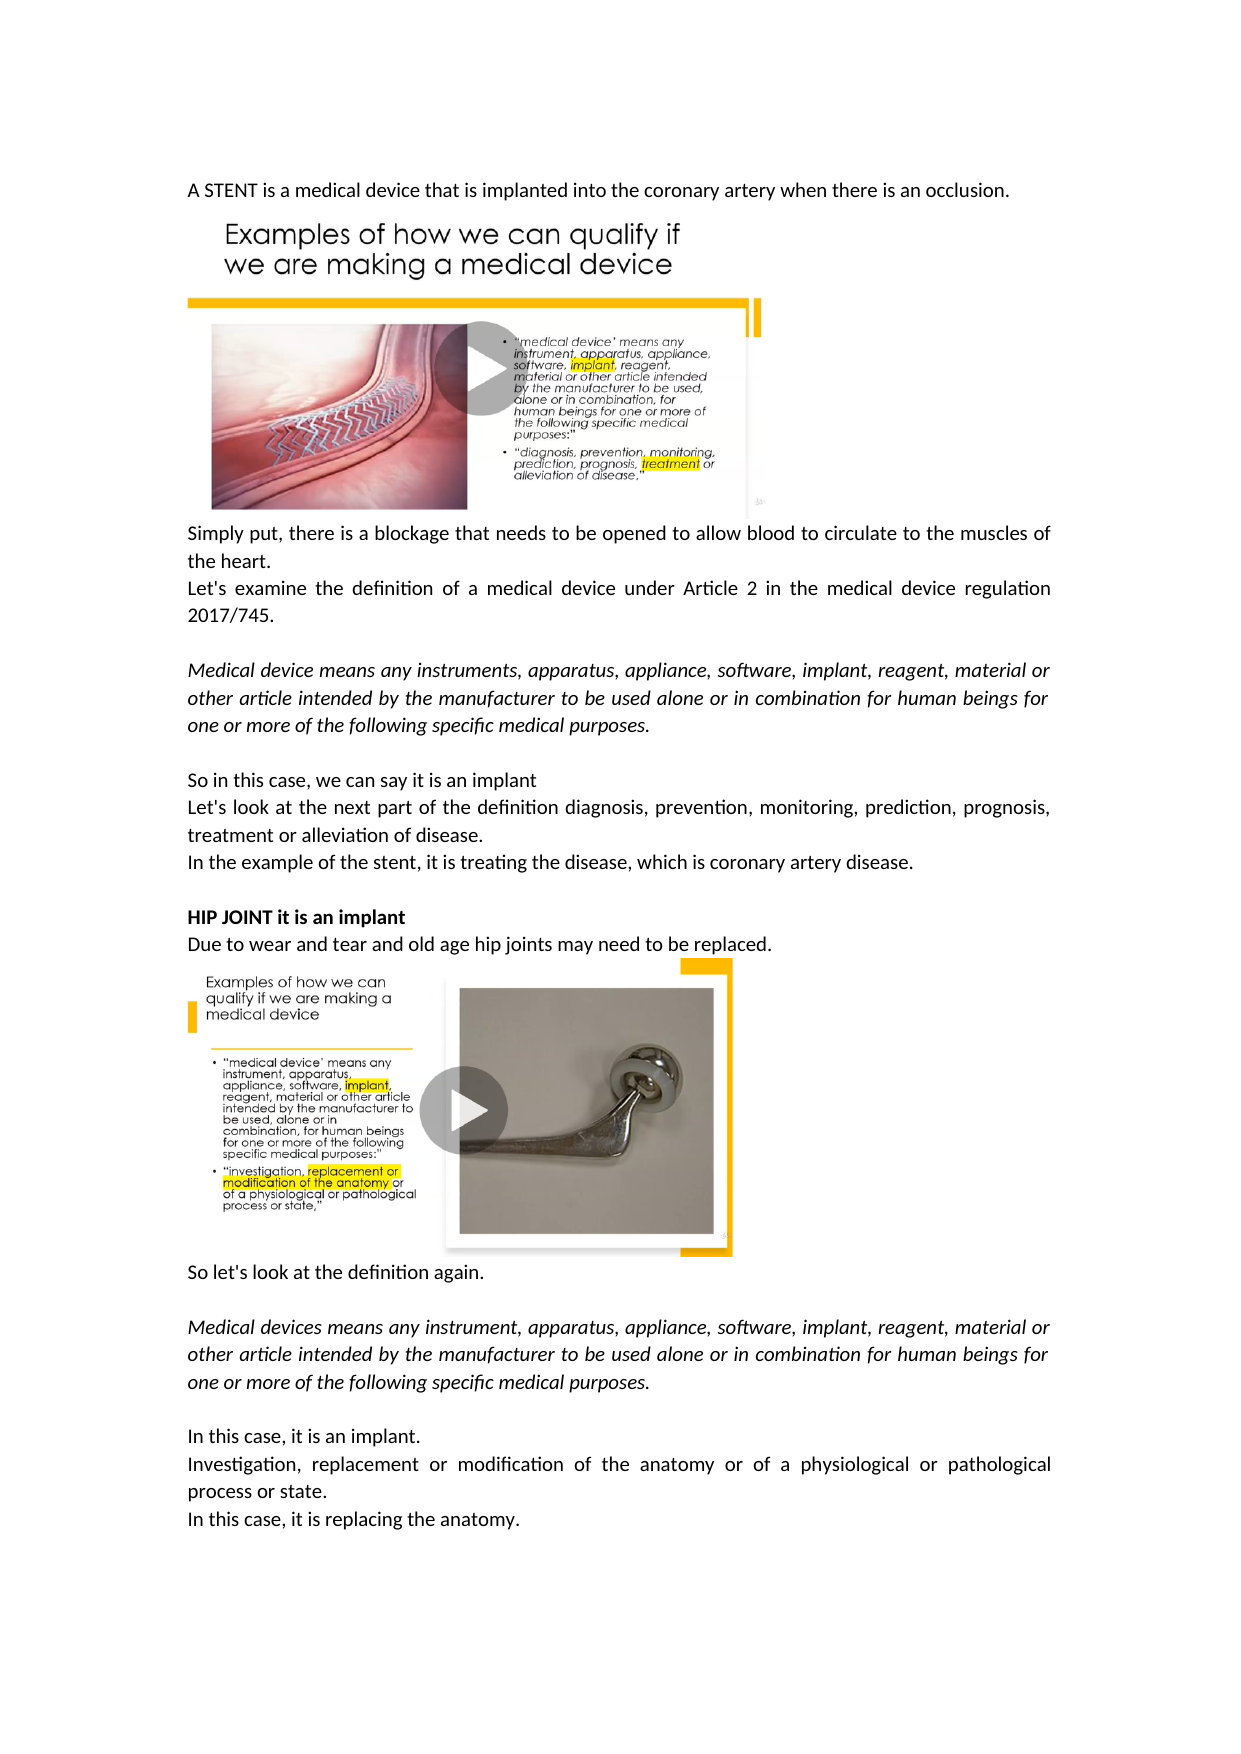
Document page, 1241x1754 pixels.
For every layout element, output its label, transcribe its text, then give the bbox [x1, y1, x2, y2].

text HIP JOINT it is an implant [187, 904, 1053, 929]
text Let's examine the definition of a medical device under Article 2 in the medical device regulation 2017/745. [187, 575, 1053, 628]
text Simply put, there is a blockage that needs to be opened to allow blood to circulate to the muscles of the heart. [187, 520, 1053, 573]
picture [187, 958, 733, 1257]
text In this case, it is replacing the anatomy. [187, 1506, 1053, 1531]
text Medical devices means any instrument, apparatus, appliance, software, implant, reagent, material or other article intended by the manufacturer to be used alone or in combination for human beings for one or more of the following specific medical purposes. [187, 1314, 1053, 1394]
text So let's look at the definition again. [187, 1259, 1053, 1285]
text In the example of the stent, it is treating the disease, which is coronary artery disease. [187, 849, 1053, 874]
text Let's look at the next part of the definition diagnosis, prevention, monitoring, prediction, prognosis, treatment or alleviation of disease. [187, 794, 1053, 847]
text So in this case, we can say it is an implant [187, 767, 1053, 792]
text In this case, it is an implant. [187, 1424, 1053, 1449]
text Due to wear and tear and old age hip joints may need to be replaced. [187, 931, 1053, 957]
text Medical device means any instruments, apparatus, appliance, software, implant, reagent, material or other article intended by the manufacturer to be used alone or in combination for human beings for one or more of the following specific medical purposes. [187, 657, 1053, 738]
text A STENT is a medical device that is implanted into the coronary artery when there is an occlusion. [187, 177, 1053, 203]
text Investigation, replacement or modification of the anatomy or of a physiological or pathological process or state. [187, 1451, 1053, 1504]
picture [187, 204, 765, 519]
